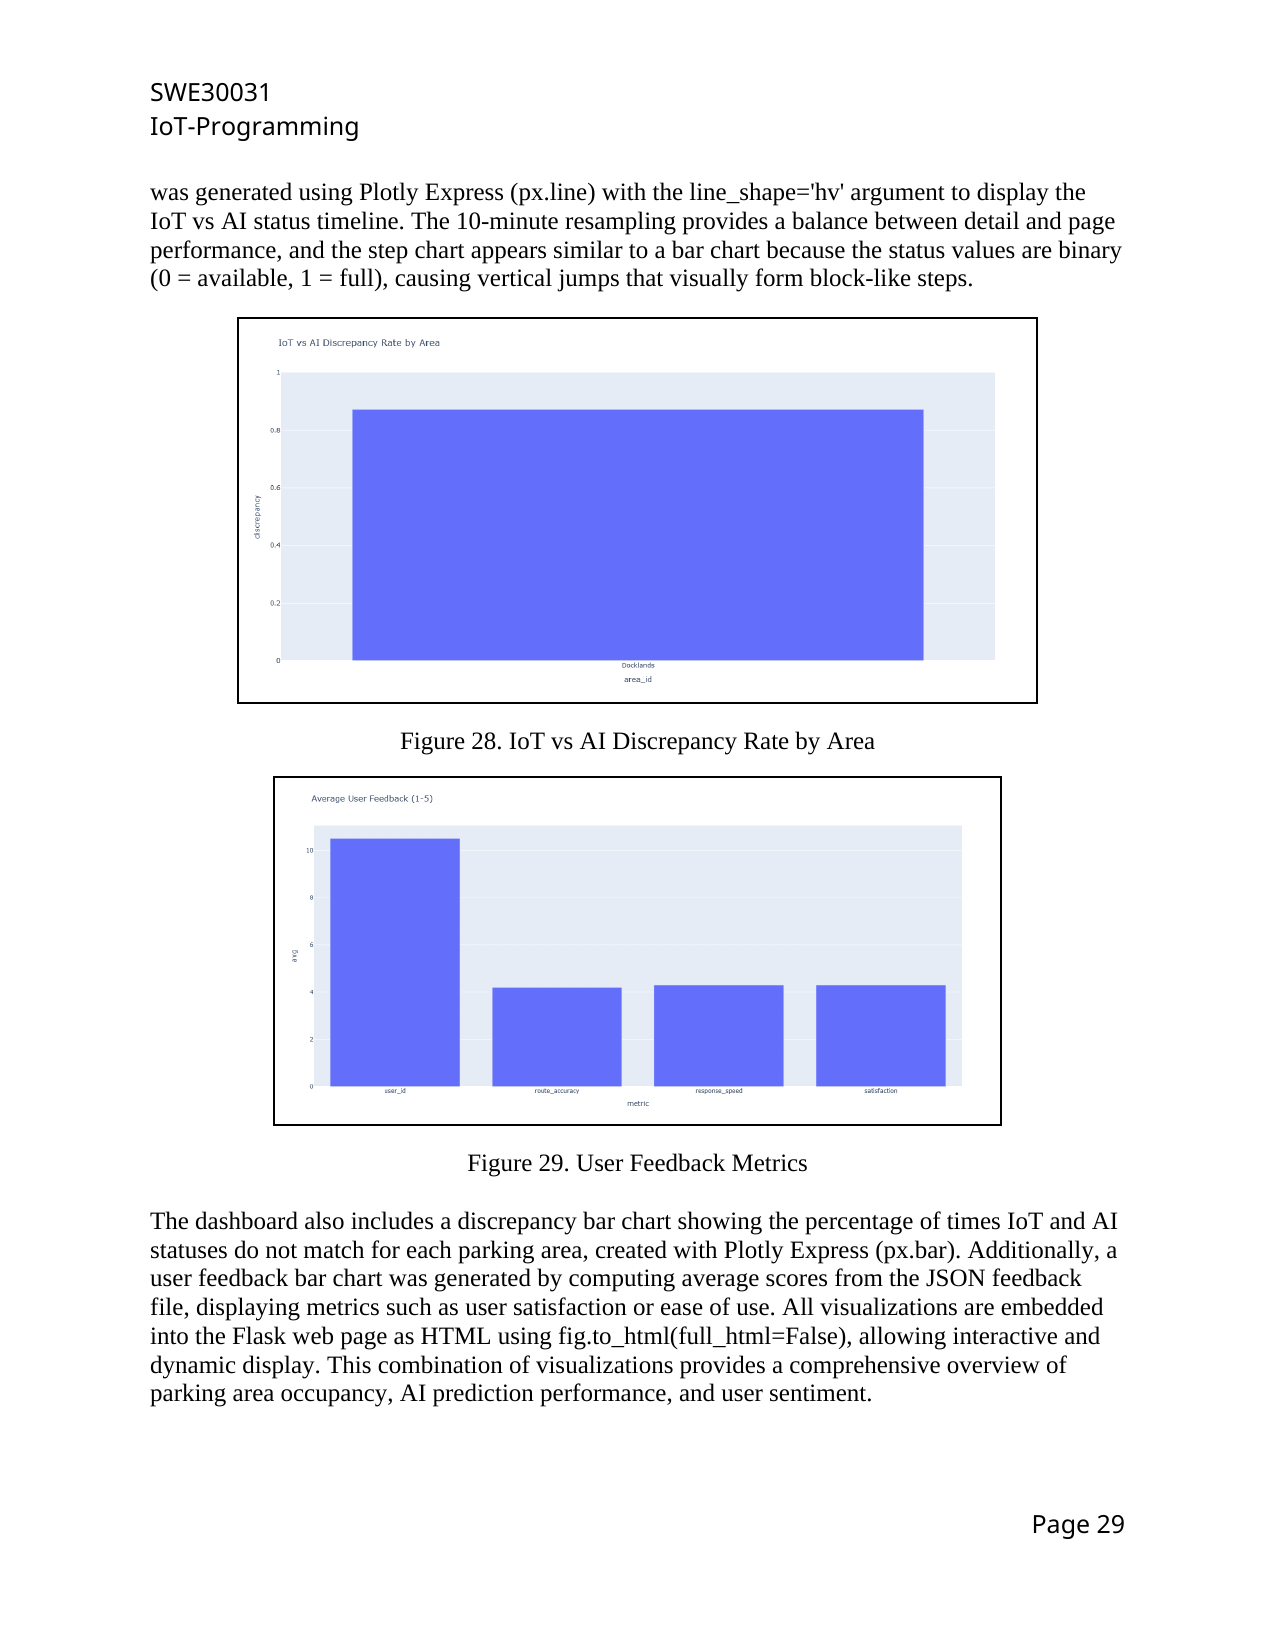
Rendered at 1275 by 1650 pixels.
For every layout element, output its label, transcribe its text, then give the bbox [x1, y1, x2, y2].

text The dashboard also includes a discrepancy bar chart showing the percentage of times IoT and AI statuses do not match for each parking area, created with Plotly Express (px.bar). Additionally, a user feedback bar chart was generated by computing average scores from the JSON feedback file, displaying metrics such as user satisfaction or ease of use. All visualizations are embedded into the Flask web page as HTML using fig.to_html(full_html=False), allowing interactive and dynamic display. This combination of visualizations provides a comprehensive overview of parking area occupancy, AI prediction performance, and user sentiment. [150, 1206, 1125, 1407]
picture [275, 778, 1000, 1124]
picture [239, 319, 1036, 702]
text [150, 177, 1125, 292]
text Figure 28. IoT vs AI Discrepancy Rate by Area [150, 726, 1125, 755]
text Figure 29. User Feedback Metrics [150, 1148, 1125, 1177]
